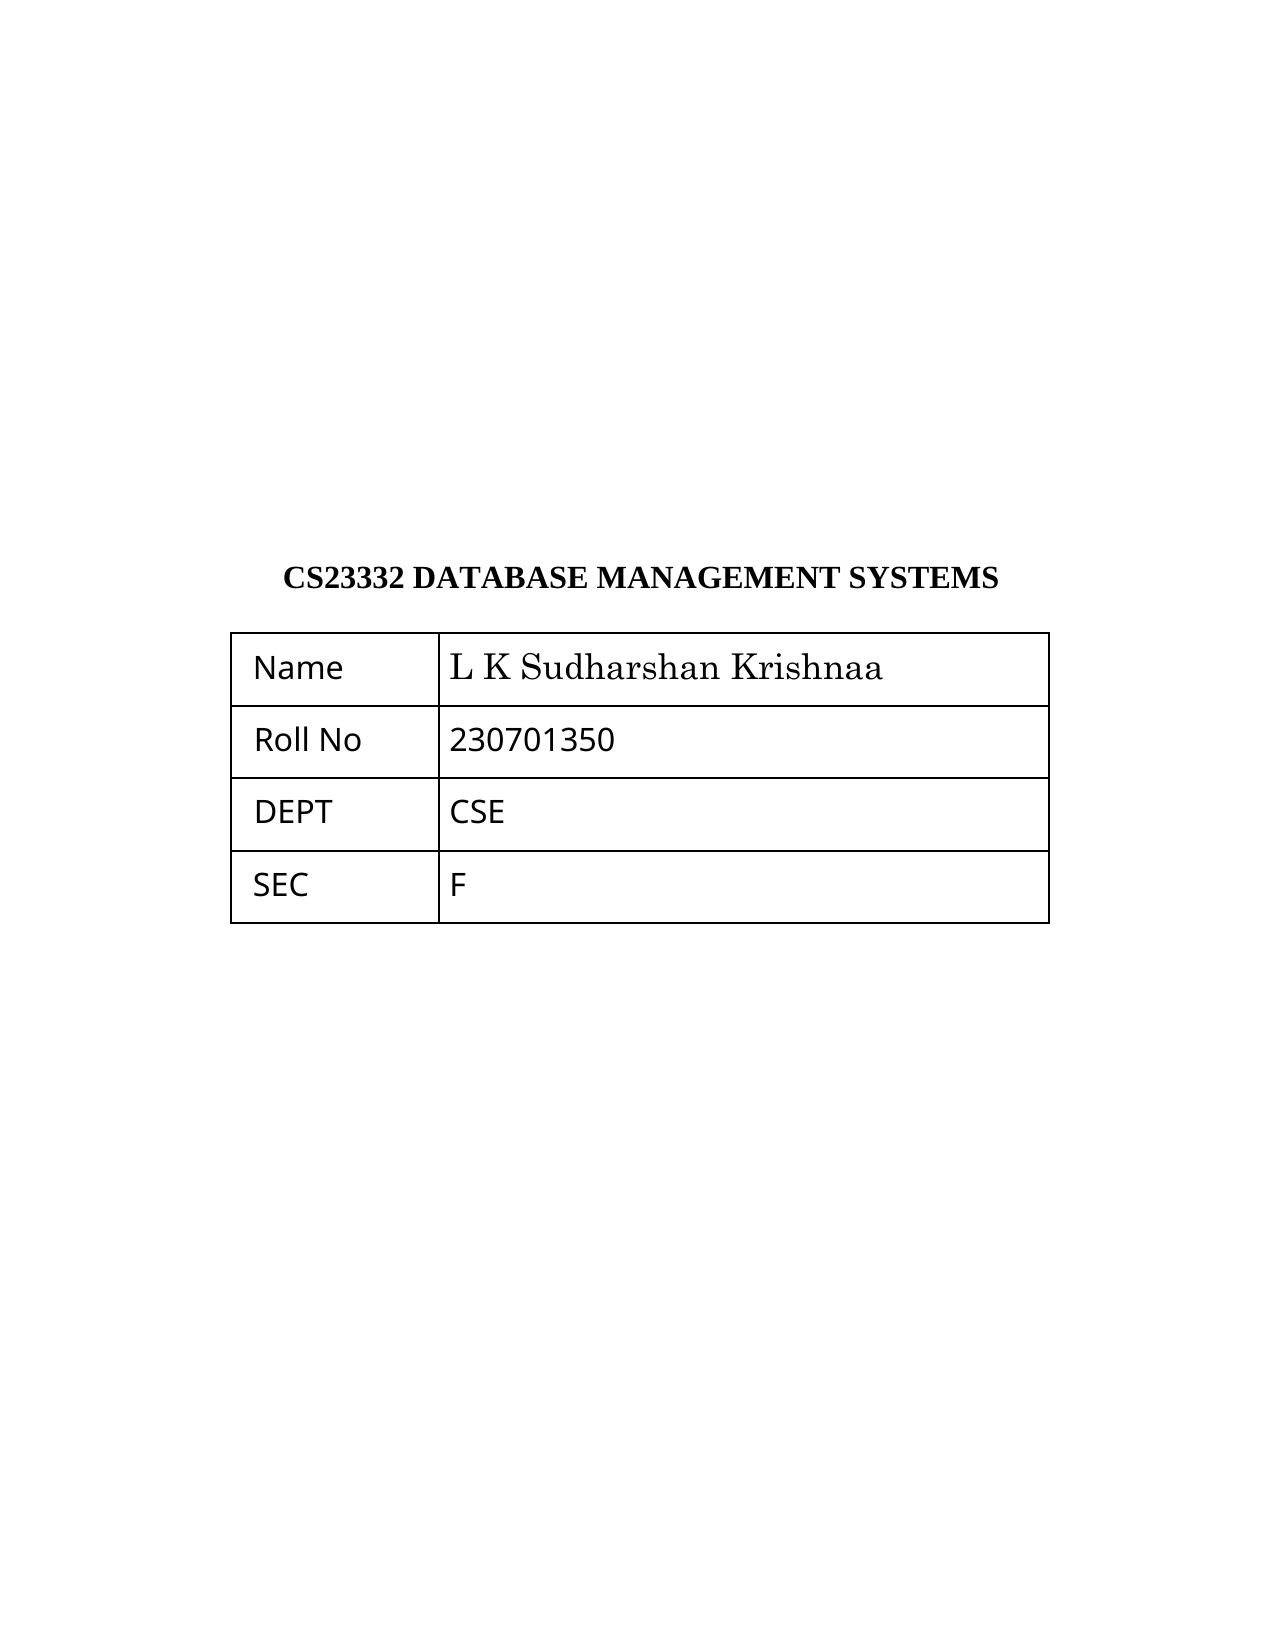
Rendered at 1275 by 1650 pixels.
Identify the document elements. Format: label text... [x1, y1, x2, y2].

table_cell 230701350 [440, 707, 1048, 777]
table_cell Roll No [232, 707, 438, 777]
table_cell SEC [232, 852, 438, 922]
table_cell F [440, 852, 1048, 922]
table_header L K Sudharshan Krishnaa [440, 634, 1048, 704]
table_header Name [232, 634, 438, 704]
table_cell CSE [440, 779, 1048, 849]
table_cell DEPT [232, 779, 438, 849]
text CS23332 DATABASE MANAGEMENT SYSTEMS [150, 558, 999, 595]
